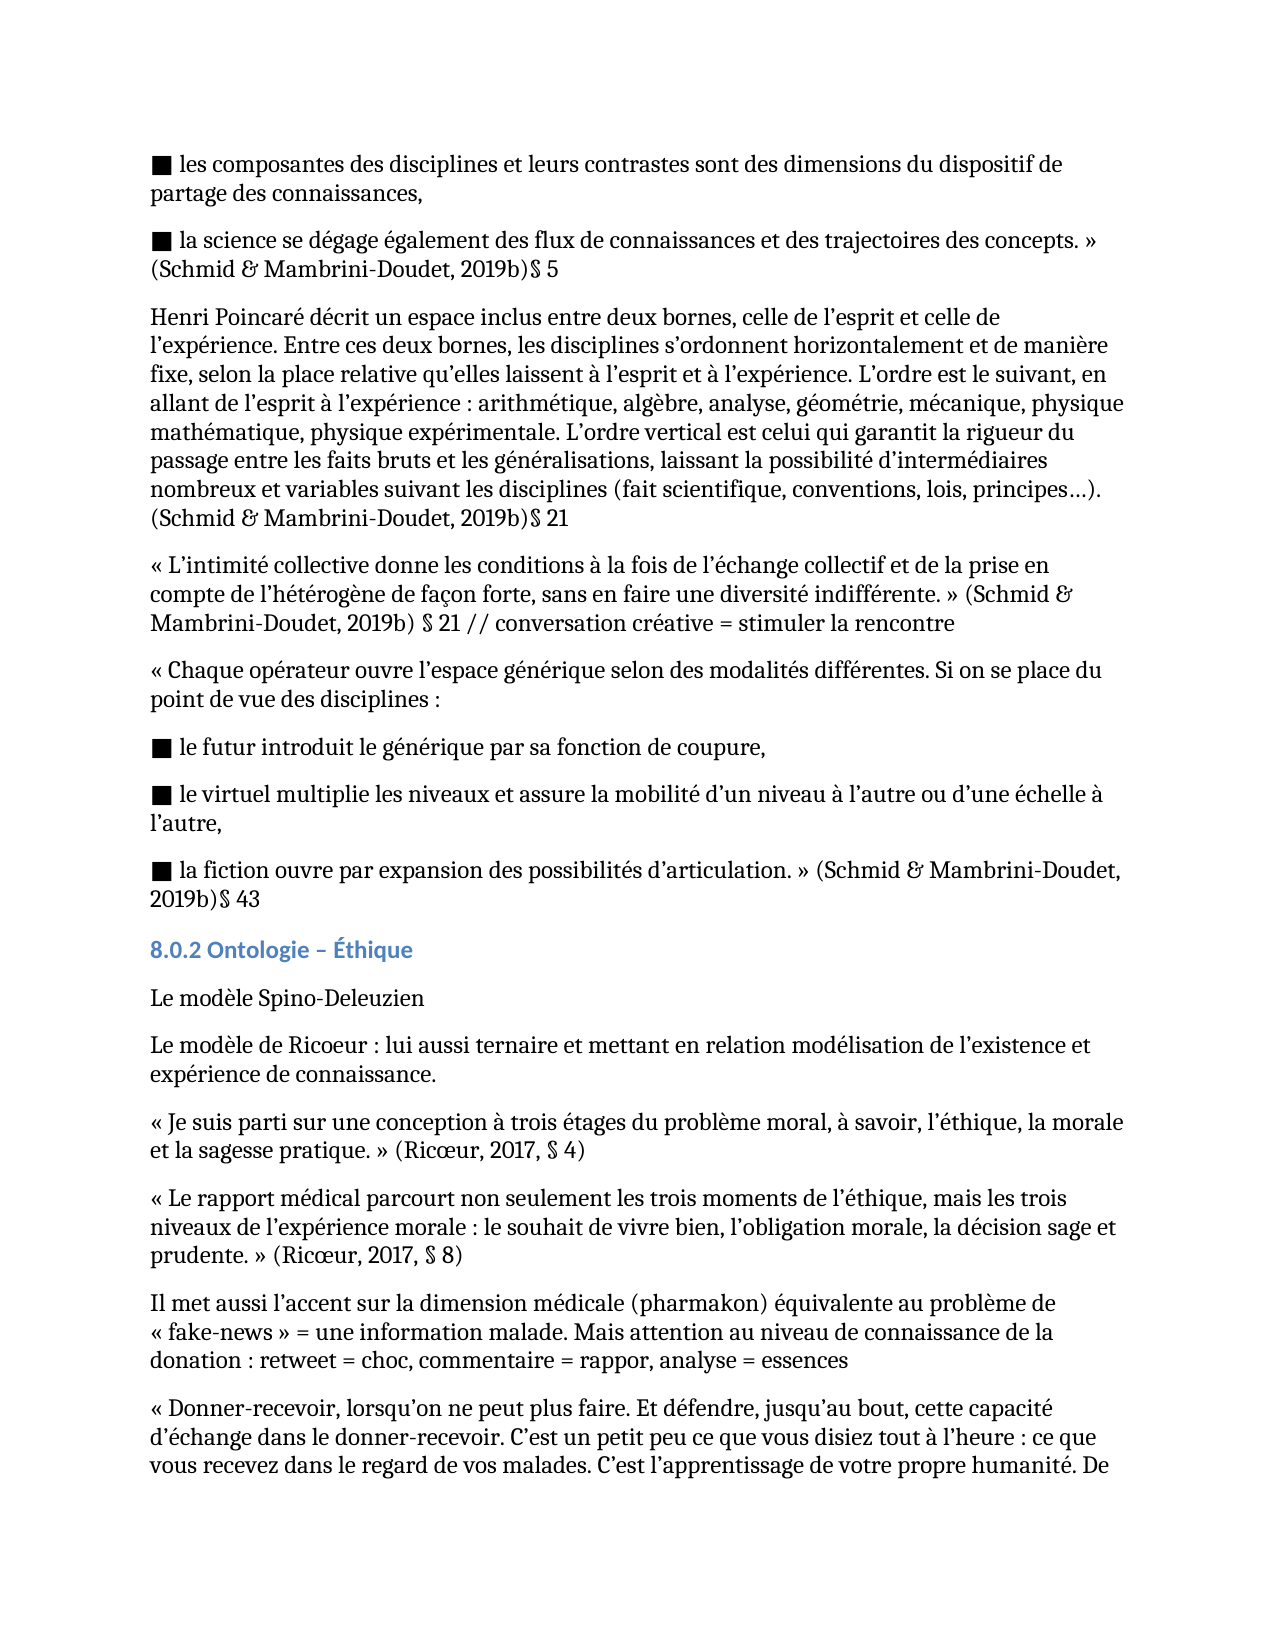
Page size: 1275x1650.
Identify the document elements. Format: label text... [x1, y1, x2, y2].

text « Chaque opérateur ouvre l’espace générique selon des modalités différentes. Si on se place du point de vue des disciplines : [150, 656, 1125, 714]
text ■ la science se dégage également des flux de connaissances et des trajectoires des concepts. » (Schmid & Mambrini-Doudet, 2019b)§ 5 [150, 226, 1125, 284]
text ■ les composantes des disciplines et leurs contrastes sont des dimensions du dispositif de partage des connaissances, [150, 150, 1125, 207]
text ■ la fiction ouvre par expansion des possibilités d’articulation. » (Schmid & Mambrini-Doudet, 2019b)§ 43 [150, 856, 1125, 914]
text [150, 1394, 1125, 1480]
text ■ le futur introduit le générique par sa fonction de coupure, [150, 732, 1125, 761]
subtitle 8.0.2 Ontologie – Éthique [150, 934, 1125, 965]
text Henri Poincaré décrit un espace inclus entre deux bornes, celle de l’esprit et celle de l’expérience. Entre ces deux bornes, les disciplines s’ordonnent horizontalement et de manière fixe, selon la place relative qu’elles laissent à l’esprit et à l’expérience. L’ordre est le suivant, en allant de l’esprit à l’expérience : arithmétique, algèbre, analyse, géométrie, mécanique, physique mathématique, physique expérimentale. L’ordre vertical est celui qui garantit la rigueur du passage entre les faits bruts et les généralisations, laissant la possibilité d’intermédiaires nombreux et variables suivant les disciplines (fait scientifique, conventions, lois, principes…). (Schmid & Mambrini-Doudet, 2019b)§ 21 [150, 302, 1125, 532]
text Le modèle Spino-Deleuzien [150, 984, 1125, 1013]
text Le modèle de Ricoeur : lui aussi ternaire et mettant en relation modélisation de l’existence et expérience de connaissance. [150, 1031, 1125, 1089]
text « L’intimité collective donne les conditions à la fois de l’échange collectif et de la prise en compte de l’hétérogène de façon forte, sans en faire une diversité indifférente. » (Schmid & Mambrini-Doudet, 2019b) § 21 // conversation créative = stimuler la rencontre [150, 551, 1125, 637]
text « Je suis parti sur une conception à trois étages du problème moral, à savoir, l’éthique, la morale et la sagesse pratique. » (Ricœur, 2017, § 4) [150, 1108, 1125, 1165]
text ■ le virtuel multiplie les niveaux et assure la mobilité d’un niveau à l’autre ou d’une échelle à l’autre, [150, 780, 1125, 837]
text Il met aussi l’accent sur la dimension médicale (pharmakon) équivalente au problème de « fake-news » = une information malade. Mais attention au niveau de connaissance de la donation : retweet = choc, commentaire = rappor, analyse = essences [150, 1289, 1125, 1375]
text « Le rapport médical parcourt non seulement les trois moments de l’éthique, mais les trois niveaux de l’expérience morale : le souhait de vivre bien, l’obligation morale, la décision sage et prudente. » (Ricœur, 2017, § 8) [150, 1184, 1125, 1270]
